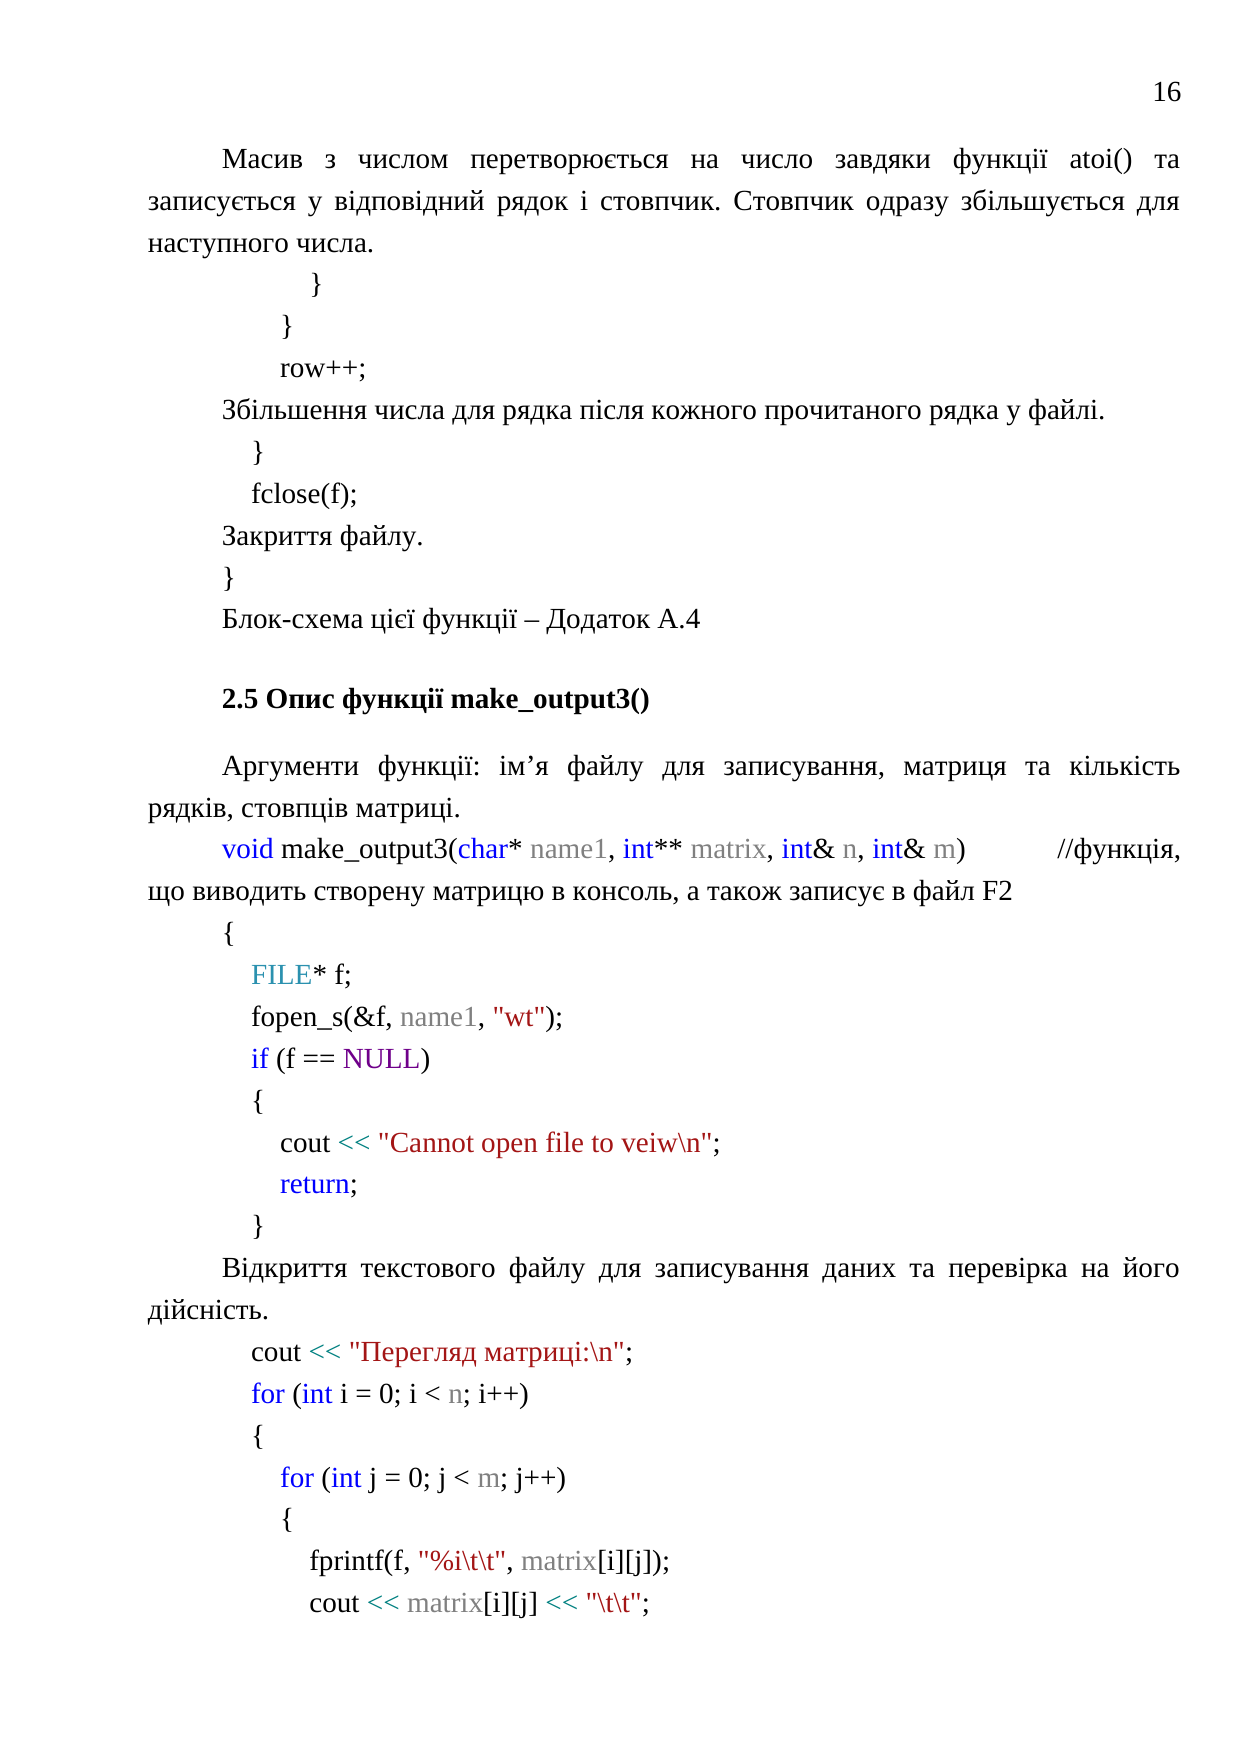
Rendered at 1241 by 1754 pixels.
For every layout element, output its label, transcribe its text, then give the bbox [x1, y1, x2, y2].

text fclose(f); [148, 476, 1181, 509]
text void make_output3(char* name1, int** matrix, int& n, int& m) //функція, що виводить створену матрицю в консоль, а також записує в файл F2 [148, 832, 1181, 907]
text cout << "Перегляд матриці:\n"; [148, 1334, 1181, 1368]
text Збільшення числа для рядка після кожного прочитаного рядка у файлі. [148, 392, 1181, 426]
text Блок-схема цієї функції – Додаток А.4 [148, 602, 1181, 635]
text cout << matrix[i][j] << "\t\t"; [148, 1585, 1181, 1619]
text } [148, 267, 1181, 300]
text { [148, 1083, 1181, 1116]
text if (f == NULL) [148, 1041, 1181, 1074]
text fprintf(f, "%i\t\t", matrix[i][j]); [148, 1543, 1181, 1577]
text for (int i = 0; i < n; i++) [148, 1376, 1181, 1409]
text Аргументи функції: ім’я файлу для записування, матриця та кількість рядків, стовпців матриці. [148, 748, 1181, 823]
text { [148, 1418, 1181, 1451]
text Відкриття текстового файлу для записування даних та перевірка на його дійсність. [148, 1250, 1181, 1326]
text { [148, 1502, 1181, 1535]
text FILE* f; [148, 957, 1181, 991]
text } [148, 434, 1181, 468]
text return; [148, 1167, 1181, 1200]
text fopen_s(&f, name1, "wt"); [148, 999, 1181, 1033]
text } [148, 308, 1181, 342]
text cout << "Cannot open file to veiw\n"; [148, 1125, 1181, 1158]
text Масив з числом перетворюється на число завдяки функції atoi() та записується у відповідний рядок і стовпчик. Стовпчик одразу збільшується для наступного числа. [148, 141, 1181, 258]
text { [148, 915, 1181, 949]
text } [148, 1208, 1181, 1242]
text for (int j = 0; j < m; j++) [148, 1460, 1181, 1493]
subtitle 2.5 Опис функції make_output3() [148, 681, 1181, 714]
text Закриття файлу. [148, 518, 1181, 551]
text row++; [148, 350, 1181, 384]
text } [148, 560, 1181, 593]
